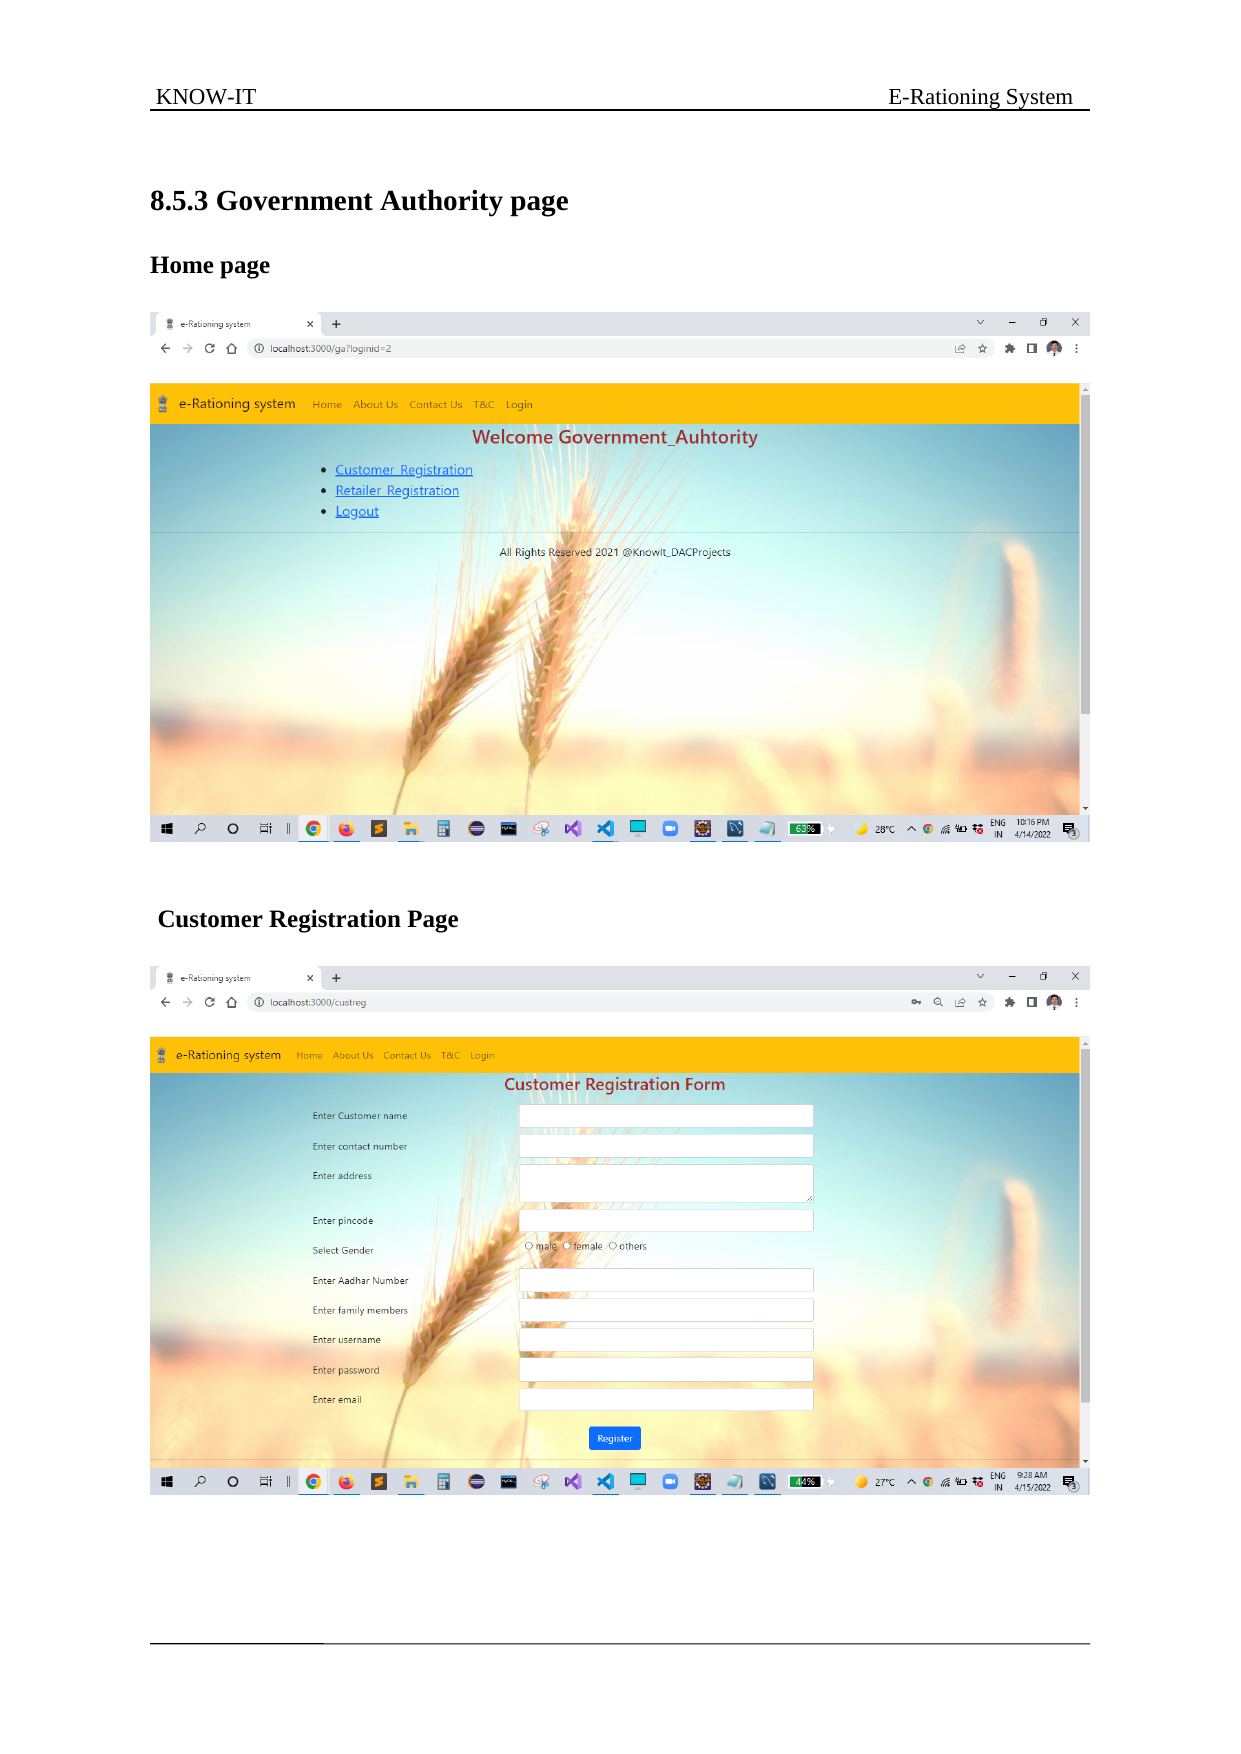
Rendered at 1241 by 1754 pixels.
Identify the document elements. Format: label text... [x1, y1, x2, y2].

picture [150, 312, 1091, 842]
text 8.5.3 Government Authority page [150, 183, 1090, 217]
text Customer Registration Page [150, 904, 1090, 933]
text Home page [150, 251, 1090, 279]
picture [150, 966, 1091, 1495]
